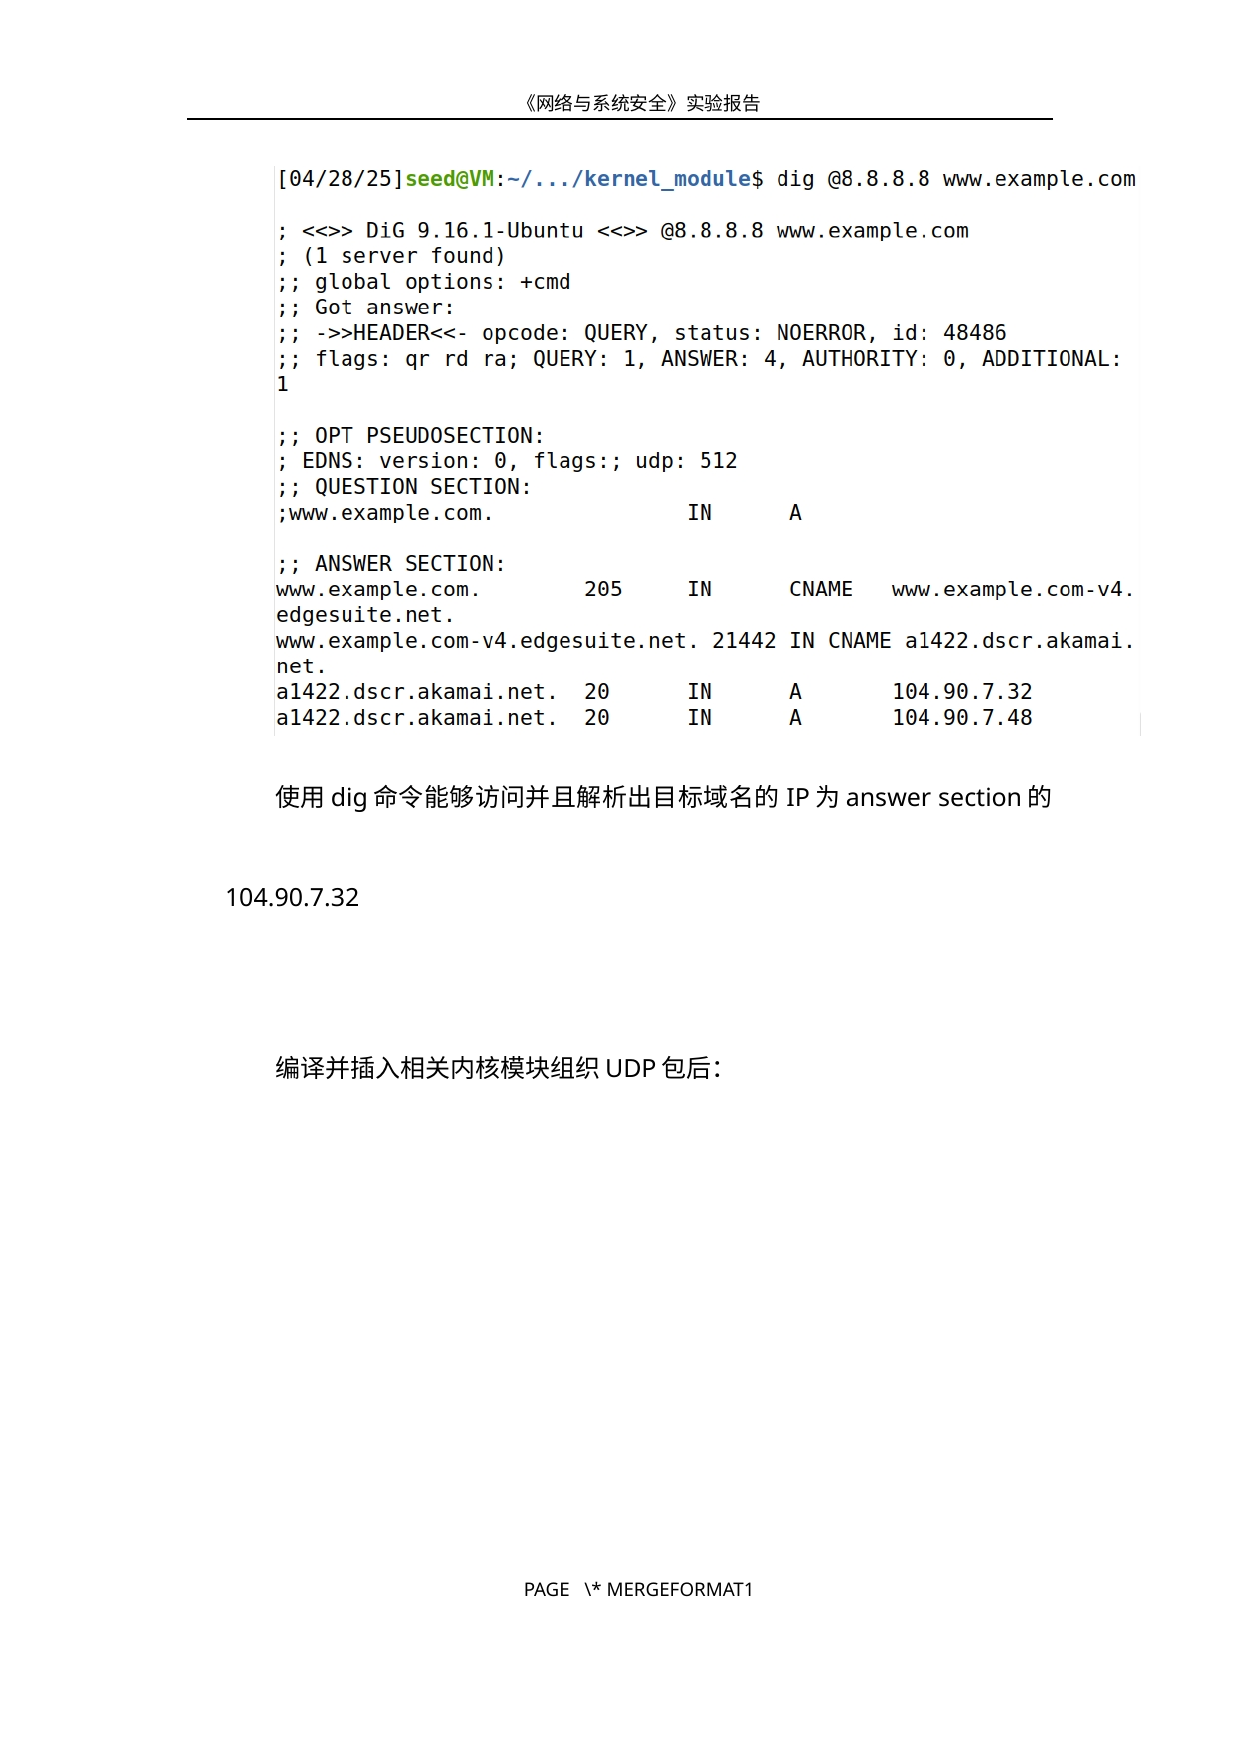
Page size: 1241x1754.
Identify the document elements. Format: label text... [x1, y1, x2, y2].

picture [274, 166, 1141, 736]
text 编译并插入相关内核模块组织UDP包后： [225, 1033, 1053, 1101]
text 使用dig命令能够访问并且解析出目标域名的IP为answer section的104.90.7.32 [225, 761, 1053, 931]
